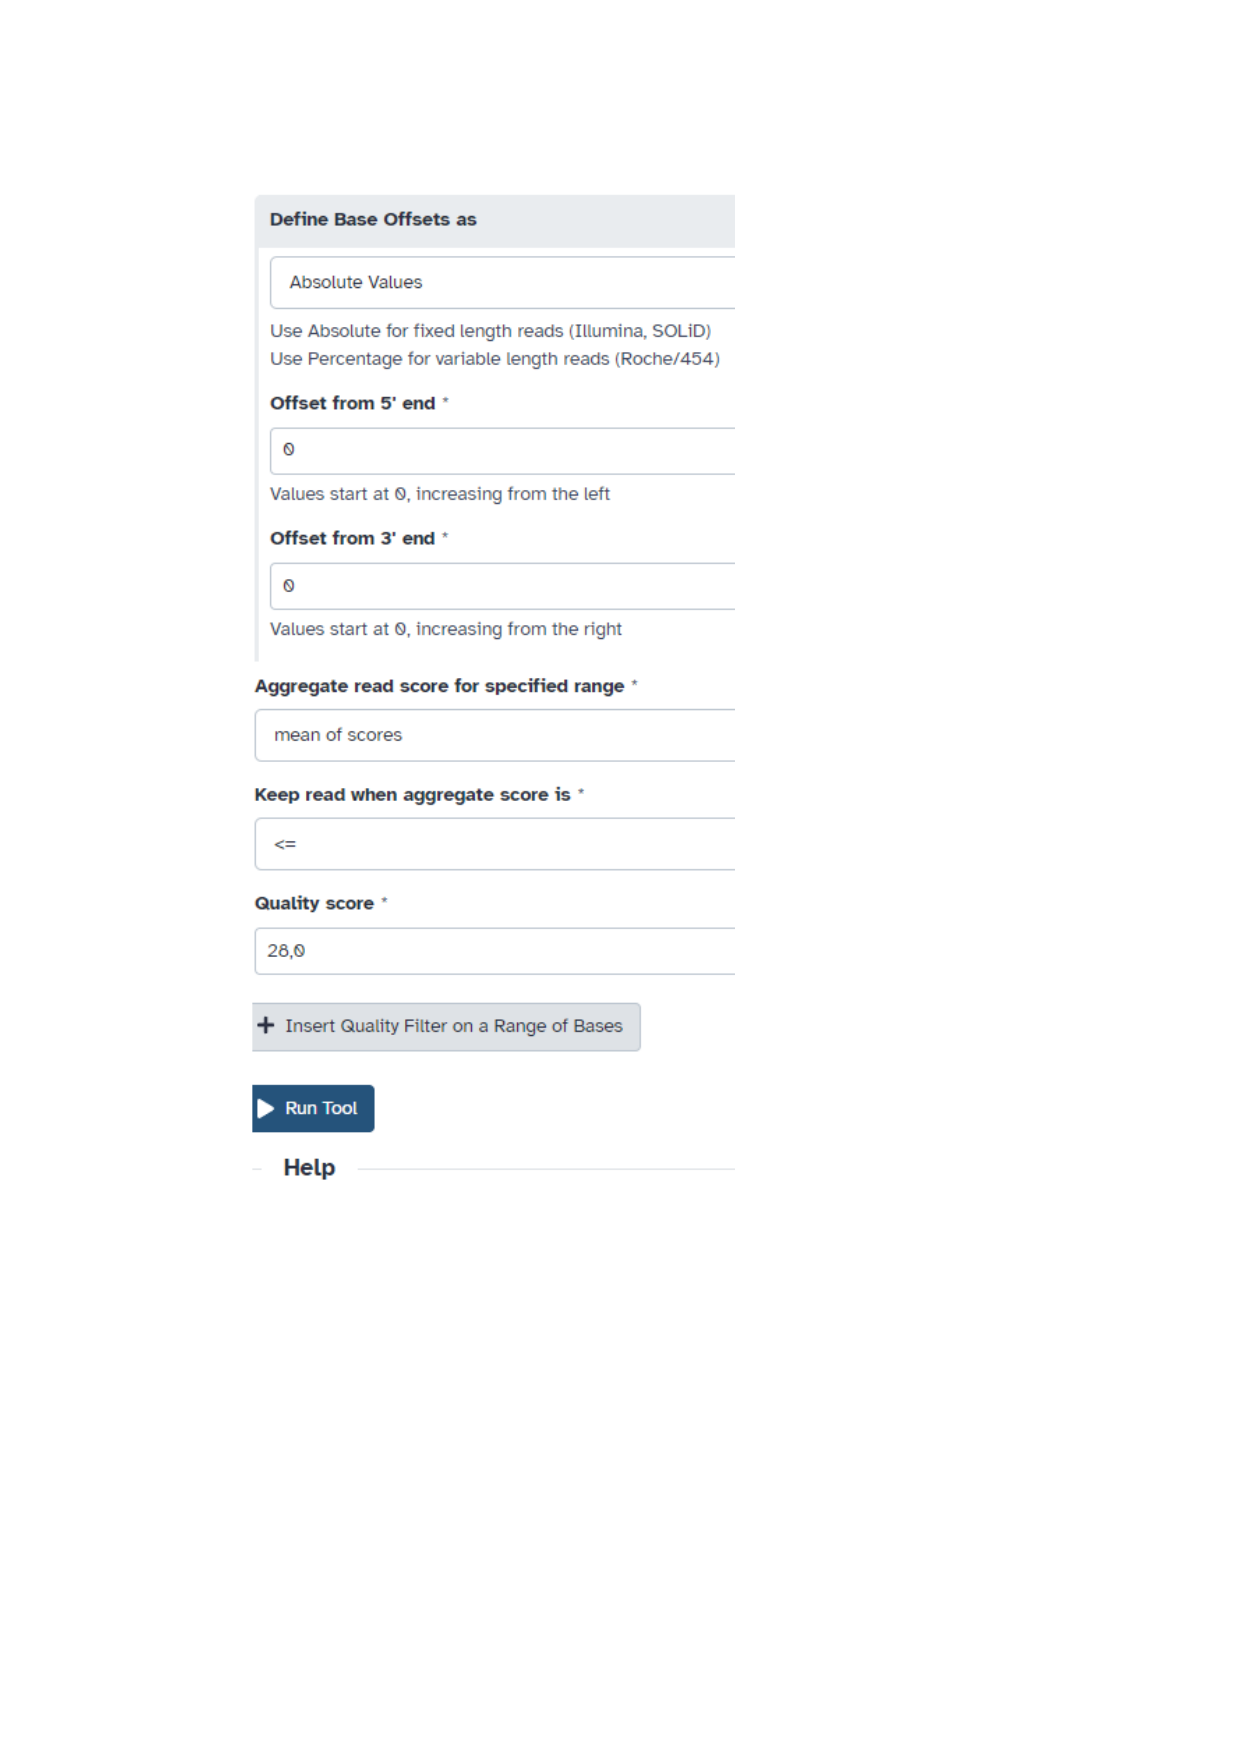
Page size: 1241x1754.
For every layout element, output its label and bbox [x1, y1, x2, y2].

picture [252, 177, 735, 1184]
